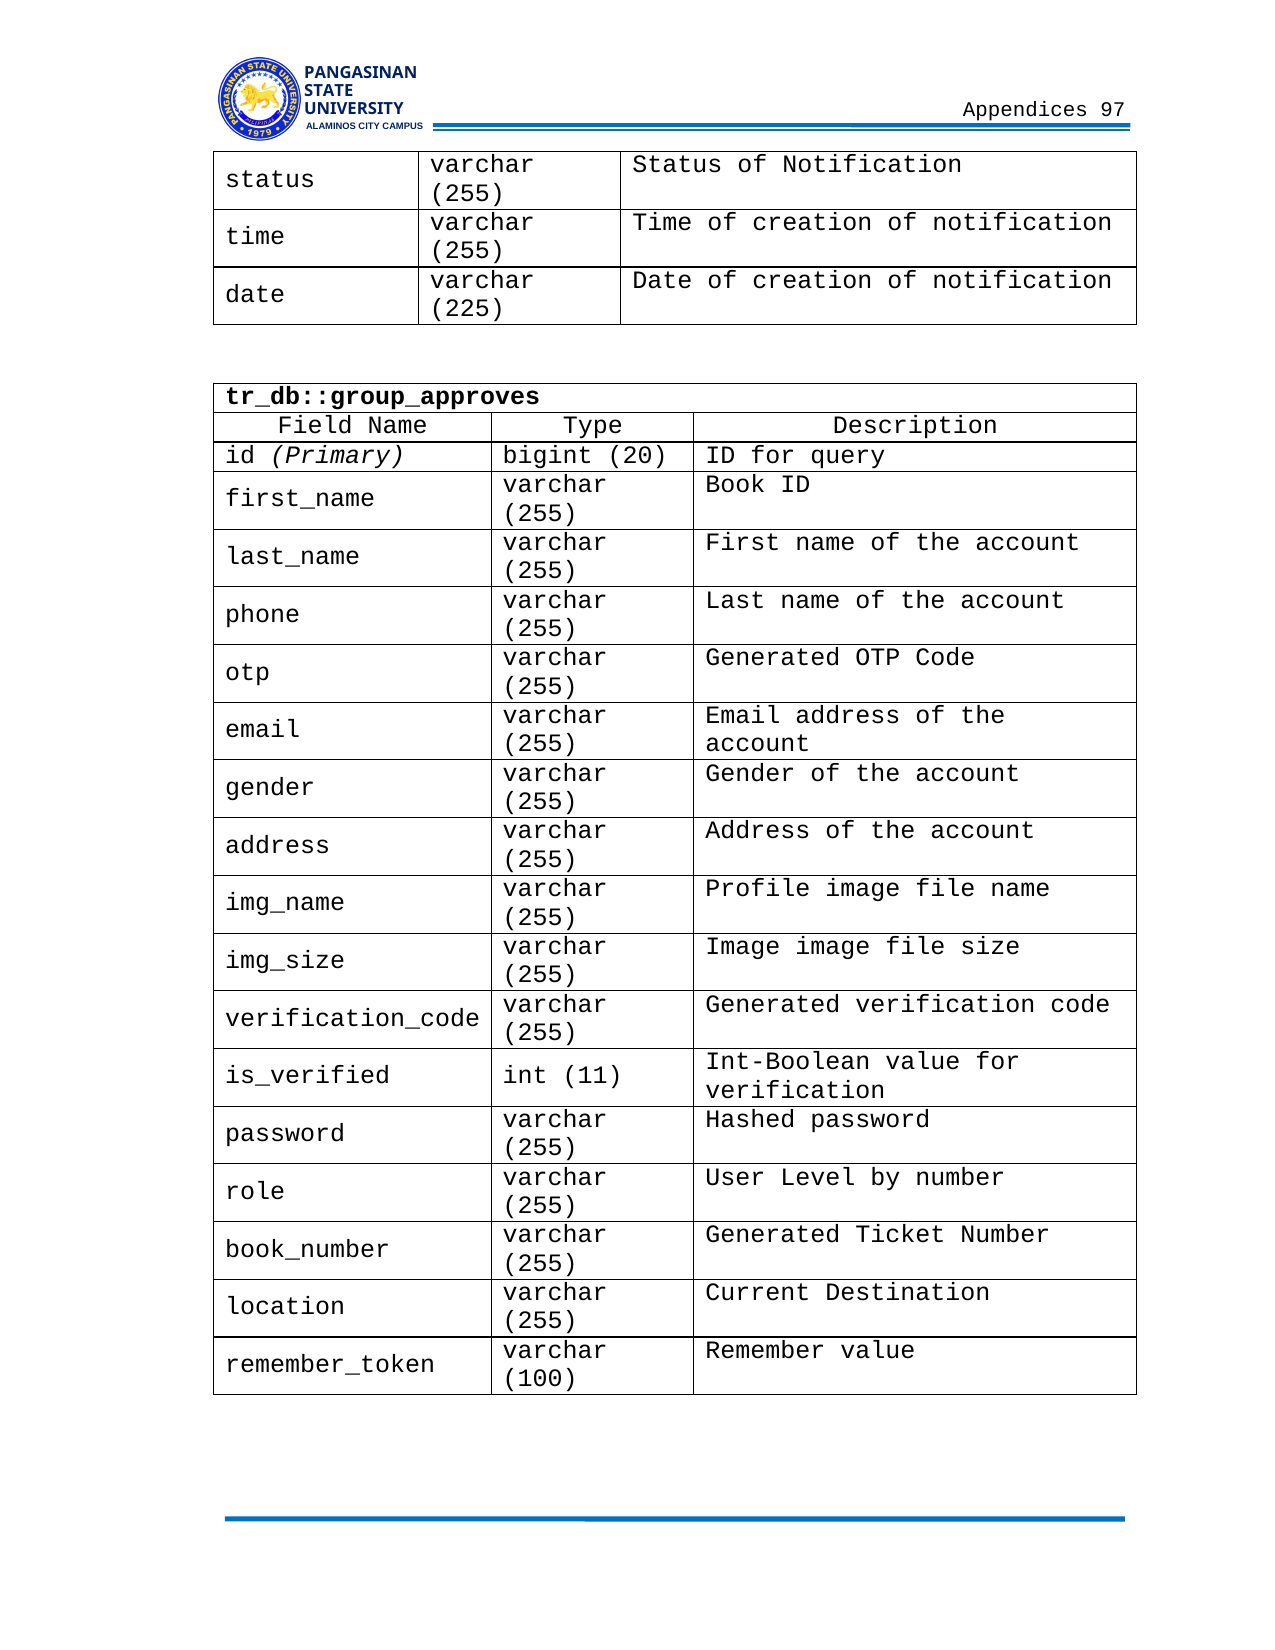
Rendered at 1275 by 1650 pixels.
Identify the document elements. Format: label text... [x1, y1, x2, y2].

table_cell Generated verification code [694, 991, 1136, 1048]
table_cell varchar (255) [492, 703, 693, 759]
table_cell varchar (255) [492, 760, 693, 817]
table_cell book_number [214, 1222, 491, 1279]
table_cell Current Destination [694, 1280, 1136, 1336]
table_cell ID for query [694, 443, 1136, 471]
table_cell img_name [214, 876, 491, 932]
table_cell Date of creation of notification [621, 268, 1136, 324]
table_cell address [214, 818, 491, 875]
table_cell id (Primary) [214, 443, 491, 471]
table_cell varchar (255) [492, 530, 693, 586]
table_cell Int-Boolean value for verification [694, 1049, 1136, 1106]
table_cell Time of creation of notification [621, 210, 1136, 266]
table_cell varchar (100) [492, 1338, 693, 1394]
table_cell varchar (255) [492, 472, 693, 528]
table_cell Hashed password [694, 1107, 1136, 1163]
table_cell status [214, 152, 418, 209]
table_cell phone [214, 587, 491, 644]
table_cell varchar (255) [492, 876, 693, 932]
table_cell varchar (255) [492, 1164, 693, 1221]
table_cell Image image file size [694, 934, 1136, 990]
table_cell Generated OTP Code [694, 645, 1136, 702]
table_cell Status of Notification [621, 152, 1136, 209]
table_cell varchar (255) [492, 587, 693, 644]
picture [218, 57, 301, 141]
table_cell last_name [214, 530, 491, 586]
table_cell Description [694, 413, 1136, 441]
table_cell gender [214, 760, 491, 817]
table_cell int (11) [492, 1049, 693, 1106]
table_cell varchar (255) [492, 991, 693, 1048]
table_cell Last name of the account [694, 587, 1136, 644]
table_cell date [214, 268, 418, 324]
table_cell Generated Ticket Number [694, 1222, 1136, 1279]
table_cell role [214, 1164, 491, 1221]
table_cell Profile image file name [694, 876, 1136, 932]
table_cell varchar (255) [492, 934, 693, 990]
table_cell time [214, 210, 418, 266]
table_cell location [214, 1280, 491, 1336]
table_cell verification_code [214, 991, 491, 1048]
table_cell Field Name [214, 413, 491, 441]
table_cell Remember value [694, 1338, 1136, 1394]
table_cell Gender of the account [694, 760, 1136, 817]
table_cell varchar (255) [492, 1222, 693, 1279]
table_cell is_verified [214, 1049, 491, 1106]
table_cell otp [214, 645, 491, 702]
table_cell email [214, 703, 491, 759]
table_cell User Level by number [694, 1164, 1136, 1221]
table_cell first_name [214, 472, 491, 528]
table_cell varchar (255) [492, 1280, 693, 1336]
table_cell varchar (255) [419, 210, 620, 266]
table_cell Address of the account [694, 818, 1136, 875]
table_cell Type [492, 413, 693, 441]
table_cell password [214, 1107, 491, 1163]
table_cell varchar (255) [492, 1107, 693, 1163]
table_cell varchar (255) [492, 645, 693, 702]
table_cell remember_token [214, 1338, 491, 1394]
table_cell varchar (225) [419, 268, 620, 324]
table_cell First name of the account [694, 530, 1136, 586]
table_cell bigint (20) [492, 443, 693, 471]
table_cell varchar (255) [419, 152, 620, 209]
table_cell Book ID [694, 472, 1136, 528]
table_header tr_db::group_approves [214, 384, 1136, 412]
table_cell Email address of the account [694, 703, 1136, 759]
table_cell varchar (255) [492, 818, 693, 875]
table_cell img_size [214, 934, 491, 990]
